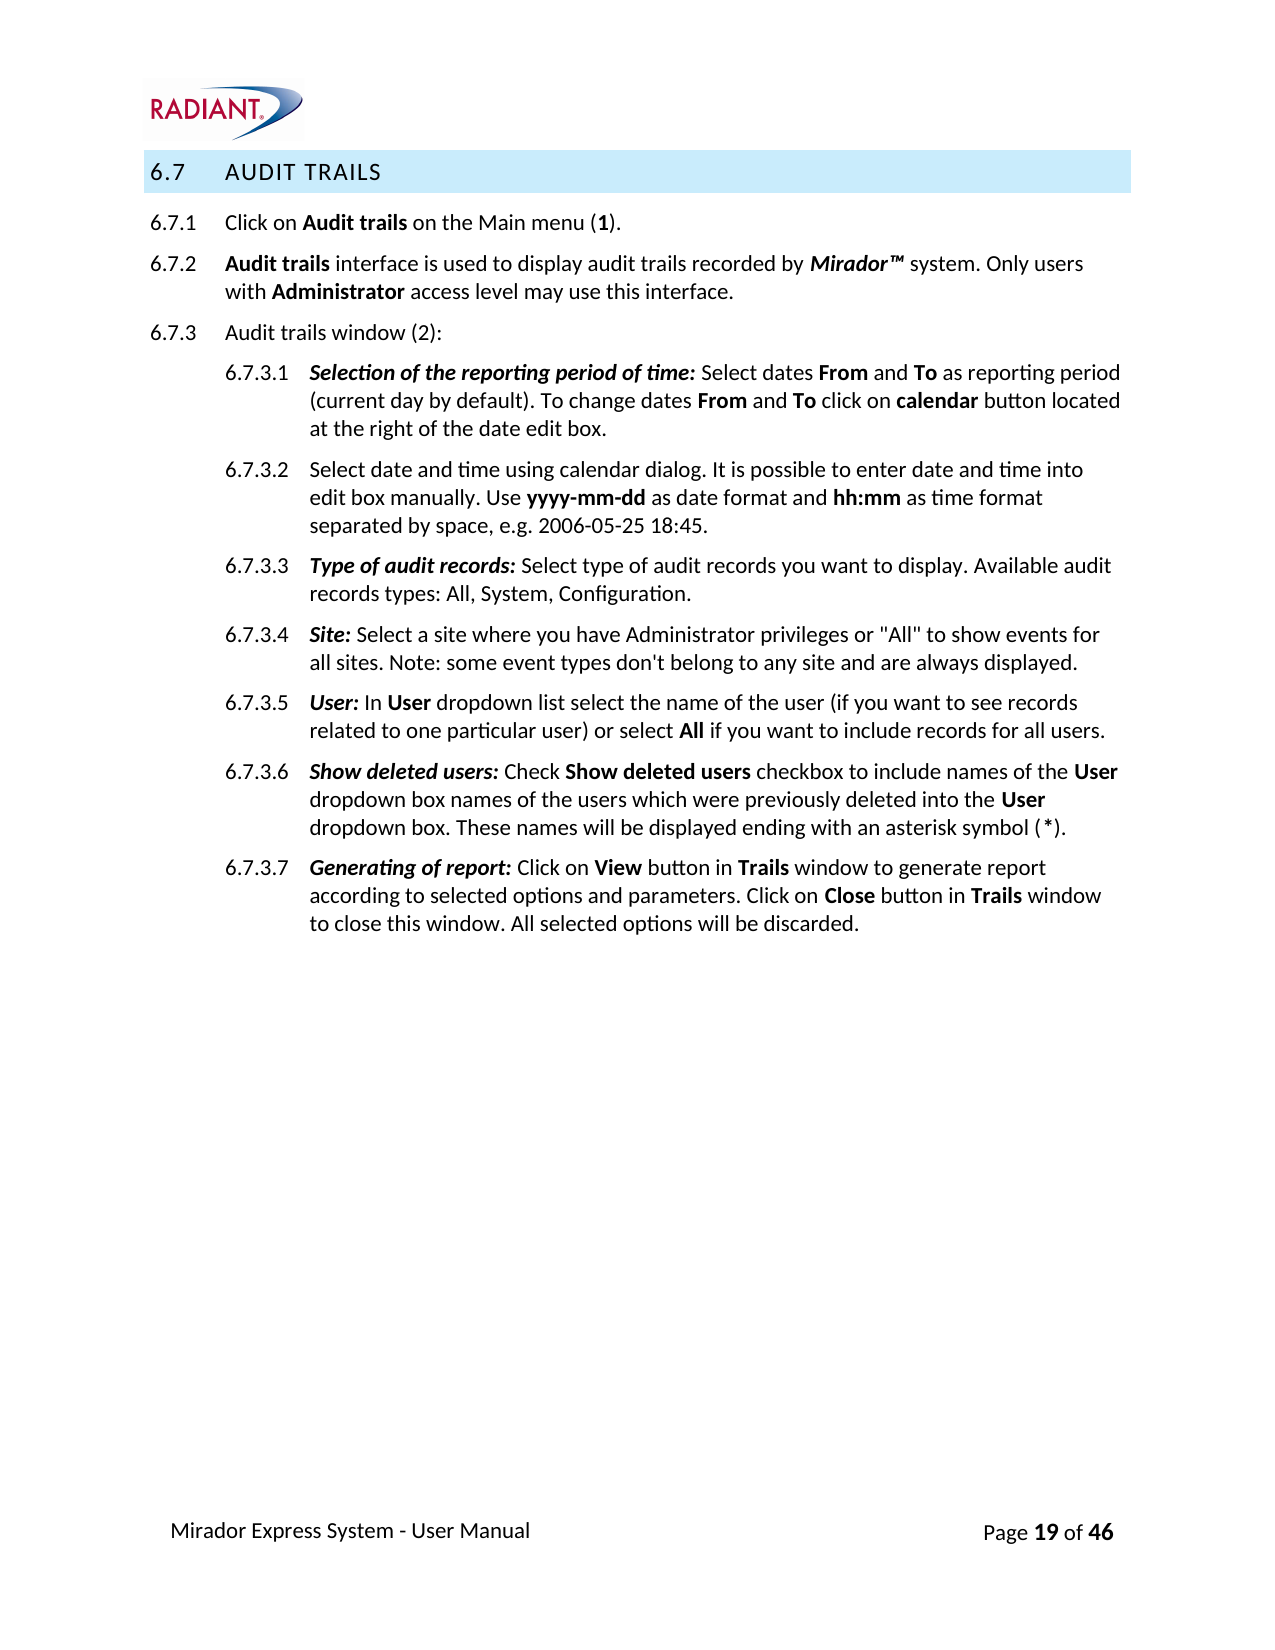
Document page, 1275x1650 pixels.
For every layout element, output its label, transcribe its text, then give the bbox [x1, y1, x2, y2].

list User: In User dropdown list select the name of the user (if you want to see records related to one particular user) or select All if you want to include records for all users. [225, 688, 1125, 744]
list Audit trails window (2): [150, 318, 1125, 346]
list Show deleted users: Check Show deleted users checkbox to include names of the User dropdown box names of the users which were previously deleted into the User dropdown box. These names will be displayed ending with an asterisk symbol (*). [225, 757, 1125, 841]
list Generating of report: Click on View button in Trails window to generate report according to selected options and parameters. Click on Close button in Trails window to close this window. All selected options will be discarded. [225, 853, 1125, 937]
text 6.7 Audit trails [150, 156, 1125, 187]
list Site: Select a site where you have Administrator privileges or "All" to show events for all sites. Note: some event types don't belong to any site and are always displayed. [225, 620, 1125, 676]
list Select date and time using calendar dialog. It is possible to enter date and time into edit box manually. Use yyyy-mm-dd as date format and hh:mm as time format separated by space, e.g. 2006-05-25 18:45. [225, 455, 1125, 539]
list Click on Audit trails on the Main menu (1). [150, 208, 1125, 237]
list Type of audit records: Select type of audit records you want to display. Available audit records types: All, System, Configuration. [225, 551, 1125, 607]
picture [142, 78, 305, 141]
list Selection of the reporting period of time: Select dates From and To as reporting period (current day by default). To change dates From and To click on calendar button located at the right of the date edit box. [225, 358, 1125, 442]
list Audit trails interface is used to display audit trails recorded by Mirador™ system. Only users with Administrator access level may use this interface. [150, 249, 1125, 305]
